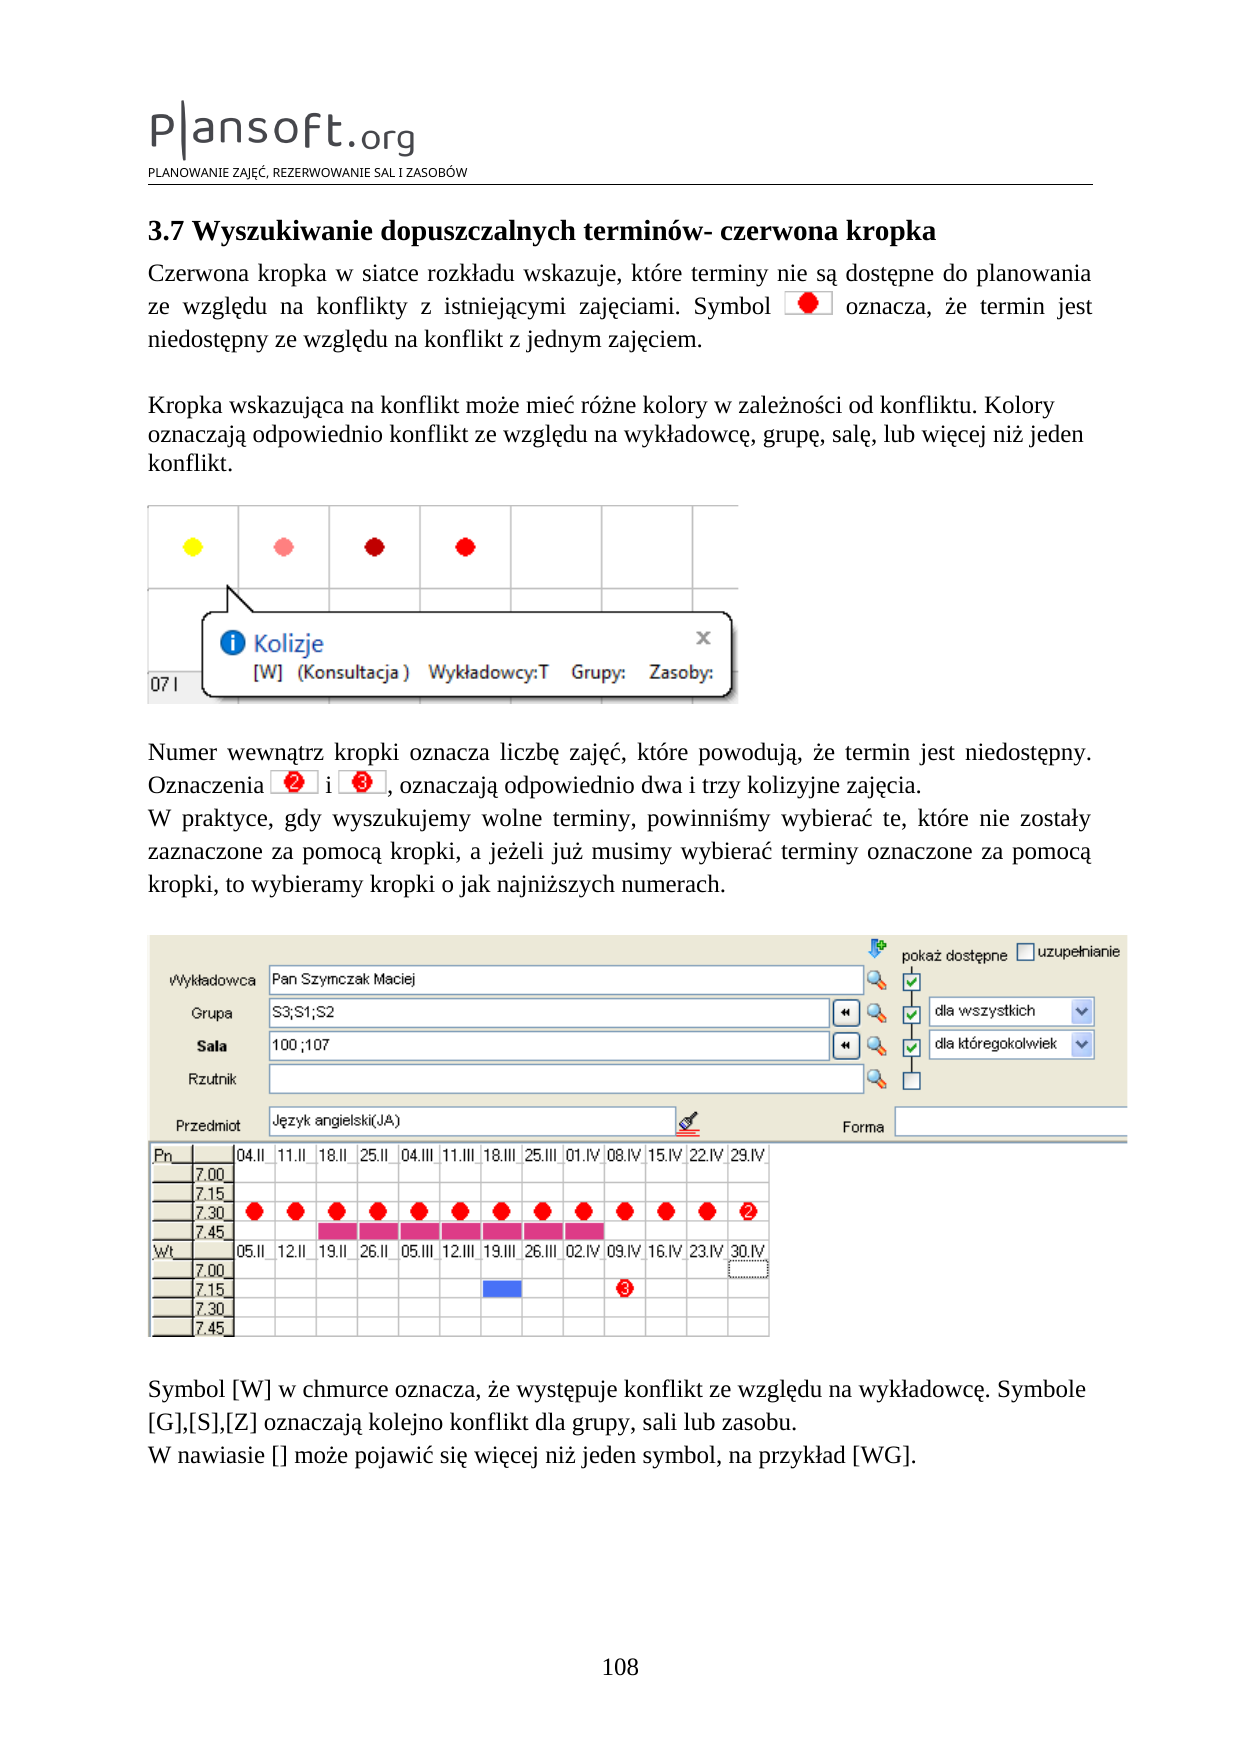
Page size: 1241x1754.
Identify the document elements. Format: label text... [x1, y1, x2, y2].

picture [338, 770, 387, 794]
text W praktyce, gdy wyszukujemy wolne terminy, powinniśmy wybierać te, które nie zostały zaznaczone za pomocą kropki, a jeżeli już musimy wybierać terminy oznaczone za pomocą kropki, to wybieramy kropki o jak najniższych numerach. [148, 803, 1093, 898]
picture [147, 935, 1128, 1337]
text W nawiasie [] może pojawić się więcej niż jeden symbol, na przykład [WG]. [148, 1440, 1093, 1469]
subtitle Wyszukiwanie dopuszczalnych terminów- czerwona kropka [148, 213, 1093, 247]
picture [147, 73, 418, 165]
text Symbol [W] w chmurce oznacza, że występuje konflikt ze względu na wykładowcę. Symbole [G],[S],[Z] oznaczają kolejno konflikt dla grupy, sali lub zasobu. [148, 1374, 1093, 1436]
picture [147, 505, 739, 704]
picture [784, 291, 833, 315]
text Czerwona kropka w siatce rozkładu wskazuje, które terminy nie są dostępne do planowania ze względu na konflikty z istniejącymi zajęciami. Symbol oznacza, że termin jest niedostępny ze względu na konflikt z jednym zajęciem. [148, 258, 1093, 353]
picture [270, 770, 319, 794]
text Numer wewnątrz kropki oznacza liczbę zajęć, które powodują, że termin jest niedostępny. Oznaczenia i , oznaczają odpowiednio dwa i trzy kolizyjne zajęcia. [148, 737, 1093, 799]
text Kropka wskazująca na konflikt może mieć różne kolory w zależności od konfliktu. Kolory oznaczają odpowiednio konflikt ze względu na wykładowcę, grupę, salę, lub więcej niż jeden konflikt. [148, 391, 1093, 477]
